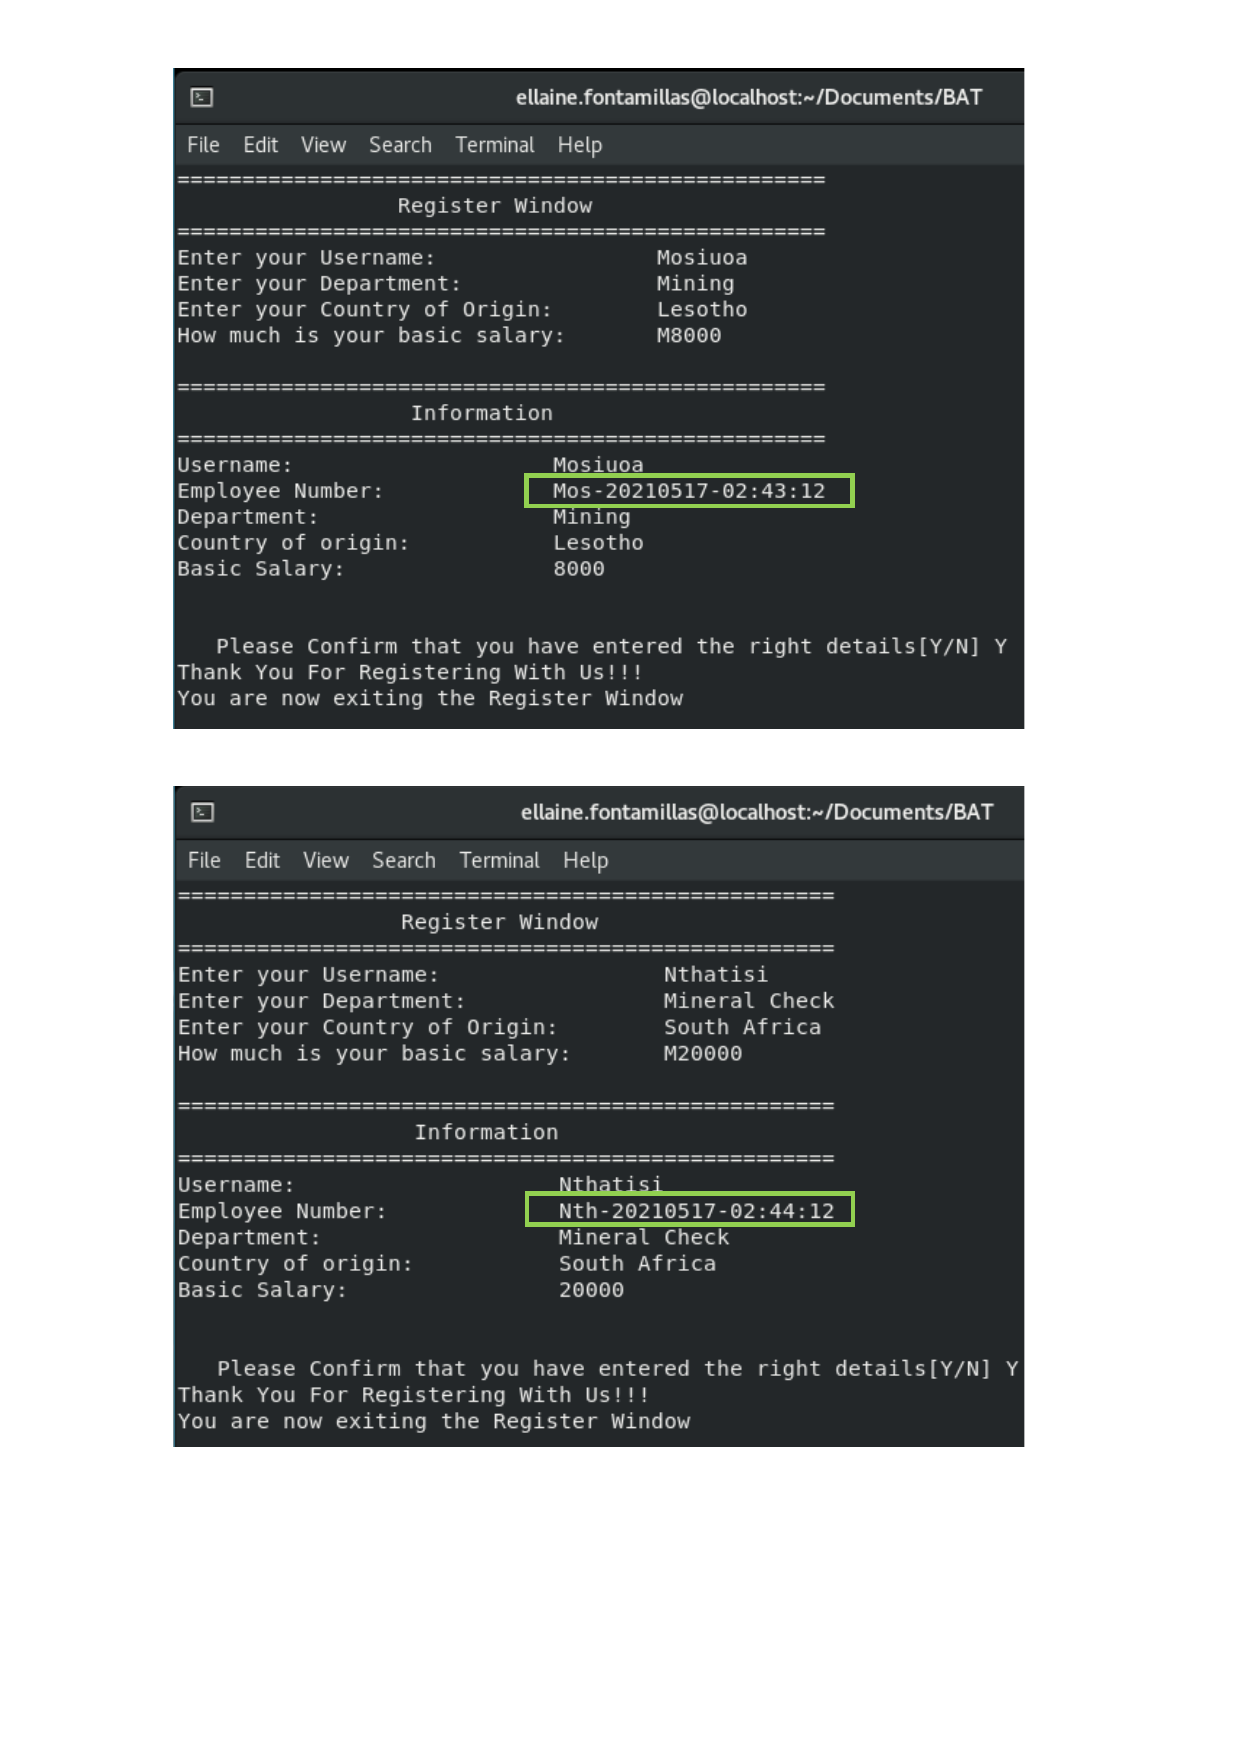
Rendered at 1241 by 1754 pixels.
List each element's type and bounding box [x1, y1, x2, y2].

picture [173, 786, 1025, 1447]
picture [173, 68, 1025, 729]
